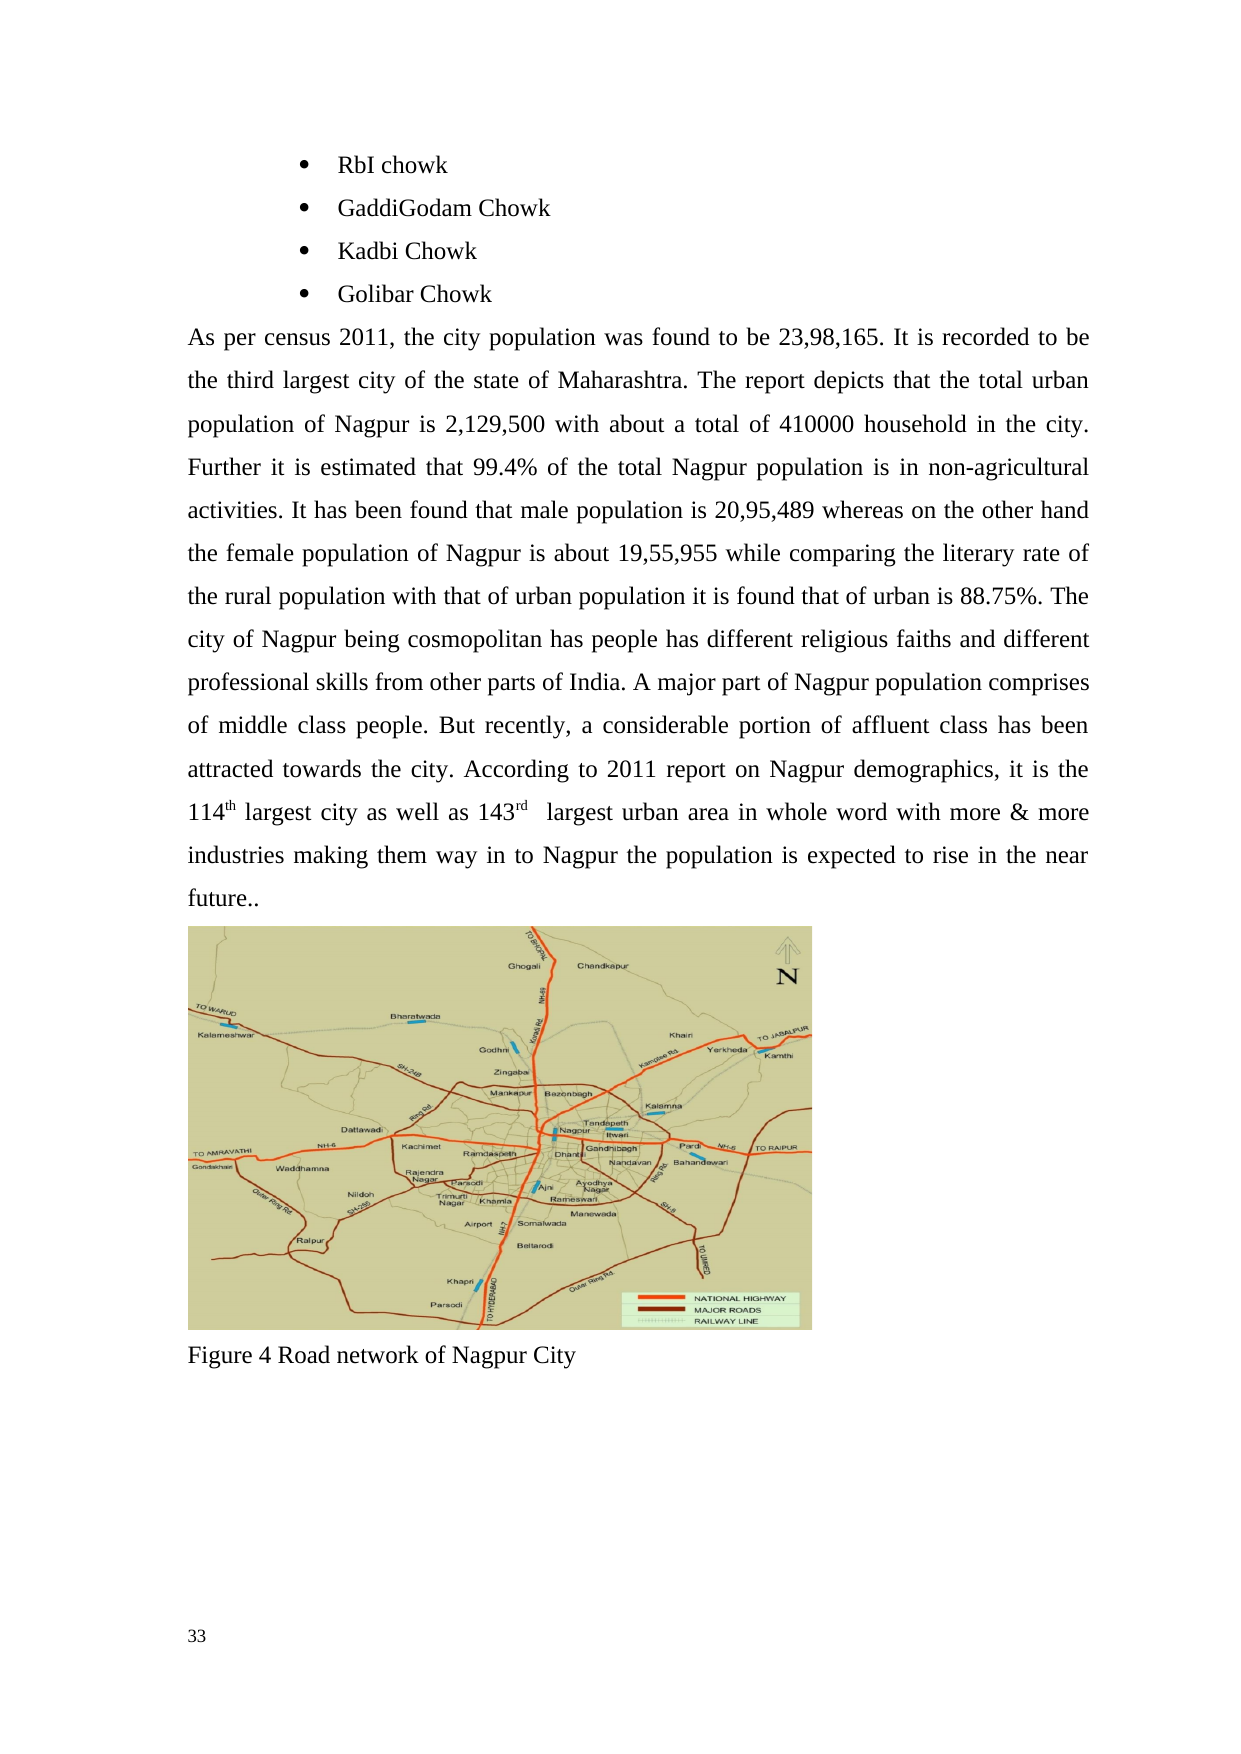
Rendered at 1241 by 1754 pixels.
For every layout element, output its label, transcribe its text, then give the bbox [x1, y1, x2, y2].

list GaddiGodam Chowk [300, 193, 1090, 222]
list Golibar Chowk [300, 279, 1090, 308]
text As per census 2011, the city population was found to be 23,98,165. It is recorded to be the third largest city of the state of . The report depicts that the total urban population of is 2,129,500 with about a total of 410000 household in the city. Further it is estimated that 99.4% of the total population is in non-agricultural activities. It has been found that male population is 20,95,489 whereas on the other hand the female population of Nagpur is about 19,55,955 while comparing the literary rate of the rural population with that of urban population it is found that of urban is 88.75%. The city of being cosmopolitan has people has different religious faiths and different professional skills from other parts of . A major part of population comprises of middle class people. But recently, a considerable portion of affluent class has been attracted towards the city. According to 2011 report on Nagpur demographics, it is the 114th largest city as well as 143rd largest urban area in whole word with more & more industries making them way in to Nagpur the population is expected to rise in the near future.. [187, 322, 1090, 912]
list Kadbi Chowk [300, 236, 1090, 265]
text Figure 4 Road network of Nagpur City [187, 1341, 1090, 1369]
list RbI chowk [300, 150, 1090, 179]
picture [187, 926, 813, 1330]
